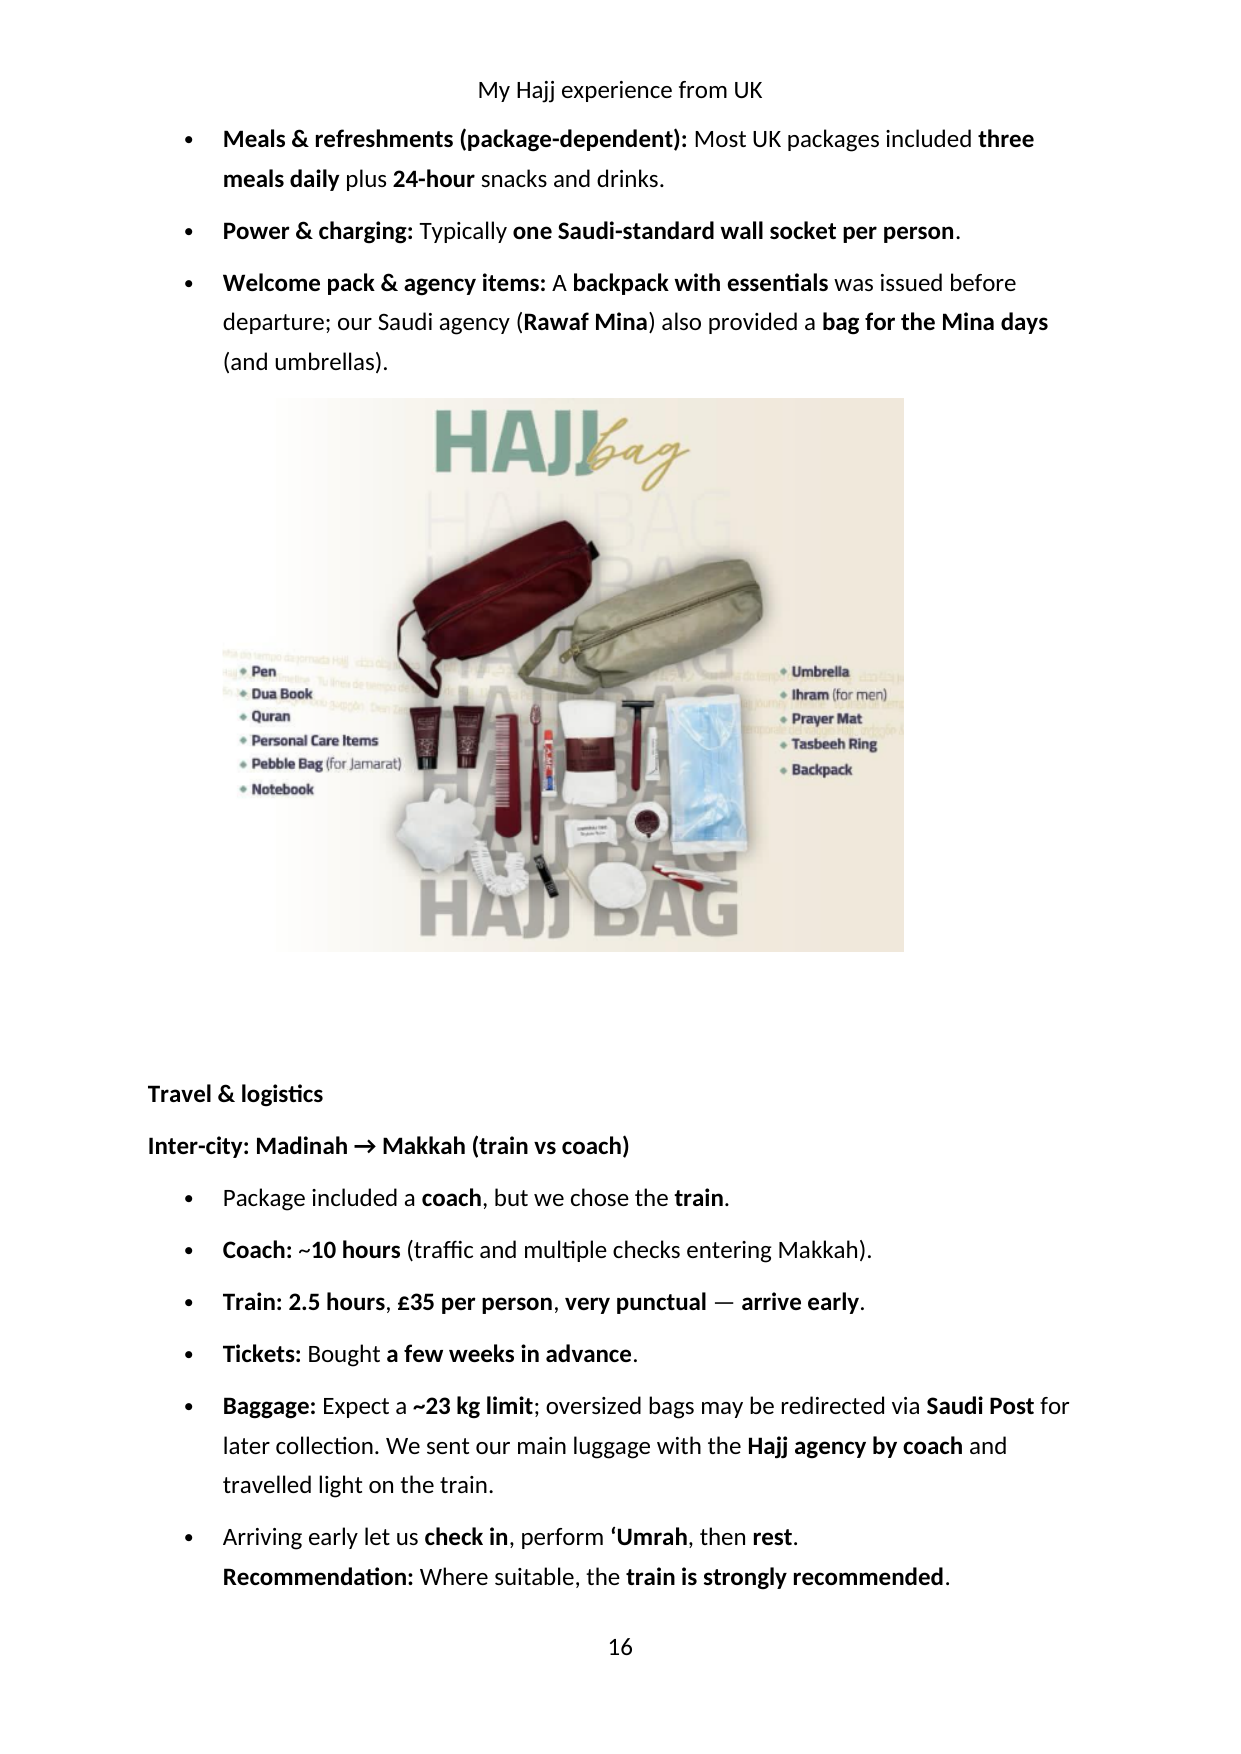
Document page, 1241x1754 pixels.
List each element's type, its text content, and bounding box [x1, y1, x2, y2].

text Inter-city: Madinah → Makkah (train vs coach) [148, 1130, 1093, 1160]
list Meals & refreshments (package-dependent): Most UK packages included three meals daily plus 24-hour snacks and drinks. [185, 123, 1093, 193]
list Train: 2.5 hours, £35 per person, very punctual — arrive early. [185, 1286, 1093, 1317]
list Arriving early let us check in, perform ‘Umrah, then rest. Recommendation: Where suitable, the train is strongly recommended. [185, 1522, 1093, 1592]
list Package included a coach, but we chose the train. [185, 1182, 1093, 1212]
text Travel & logistics [148, 1078, 1093, 1108]
list Tickets: Bought a few weeks in advance. [185, 1338, 1093, 1369]
list Baggage: Expect a ~23 kg limit; oversized bags may be redirected via Saudi Post for later collection. We sent our main luggage with the Hajj agency by coach and travelled light on the train. [185, 1390, 1093, 1500]
list Power & charging: Typically one Saudi-standard wall socket per person. [185, 215, 1093, 245]
picture [222, 398, 904, 952]
list Coach: ~10 hours (traffic and multiple checks entering Makkah). [185, 1234, 1093, 1264]
list Welcome pack & agency items: A backpack with essentials was issued before departure; our Saudi agency (Rawaf Mina) also provided a bag for the Mina days (and umbrellas). [185, 267, 1093, 377]
